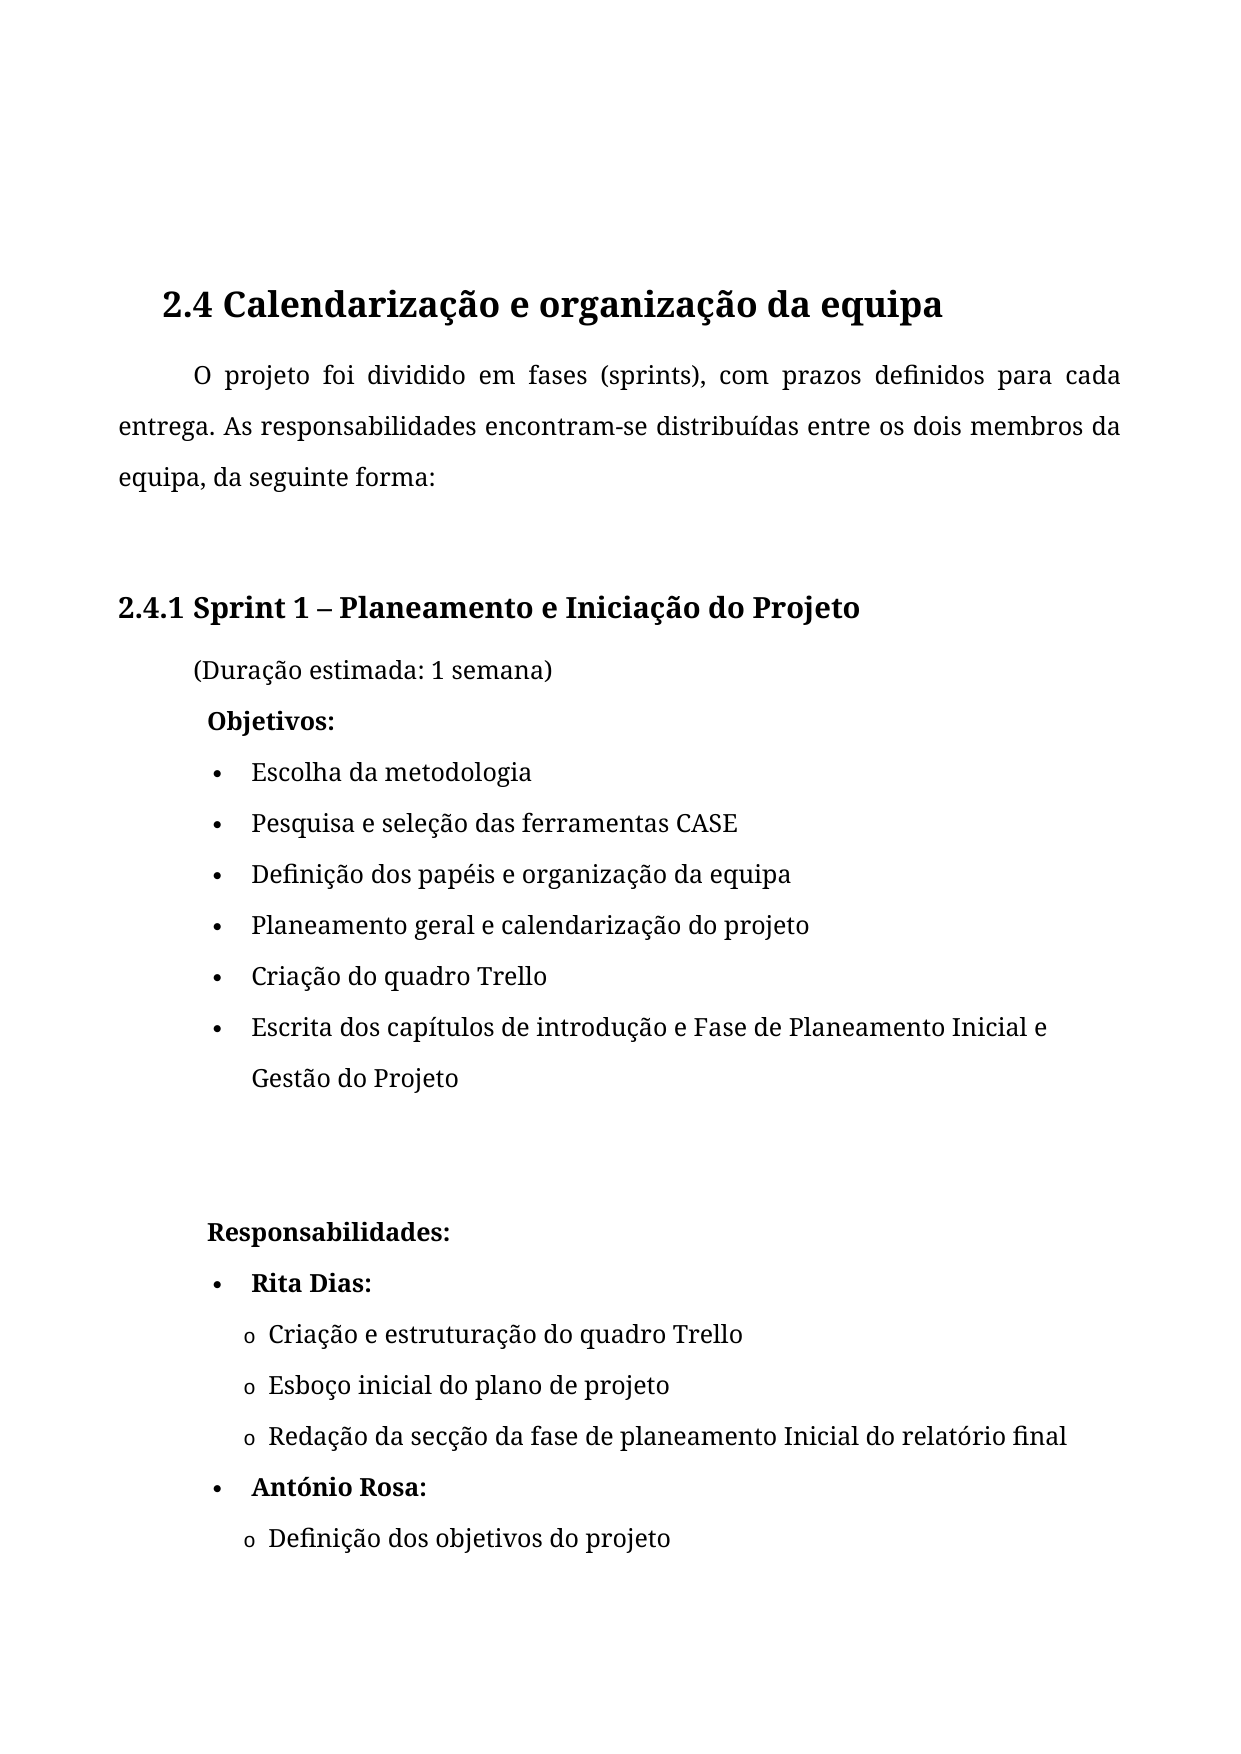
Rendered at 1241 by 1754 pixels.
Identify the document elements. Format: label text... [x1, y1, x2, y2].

list Rita Dias: [213, 1265, 1122, 1299]
list Definição dos papéis e organização da equipa [213, 857, 1122, 891]
subtitle Sprint 1 – Planeamento e Iniciação do Projeto [118, 587, 1122, 627]
list António Rosa: [213, 1469, 1122, 1503]
list Escolha da metodologia [213, 755, 1122, 789]
text O projeto foi dividido em fases (sprints), com prazos definidos para cada entrega. As responsabilidades encontram-se distribuídas entre os dois membros da equipa, da seguinte forma: [118, 358, 1122, 494]
text (Duração estimada: 1 semana) [118, 653, 1122, 687]
text Responsabilidades: [207, 1214, 1122, 1248]
subtitle Calendarização e organização da equipa [162, 279, 1122, 327]
list Criação e estruturação do quadro Trello [243, 1316, 1122, 1350]
list Pesquisa e seleção das ferramentas CASE [213, 806, 1122, 840]
list Redação da secção da fase de planeamento Inicial do relatório final [243, 1418, 1122, 1452]
list Definição dos objetivos do projeto [243, 1520, 1122, 1554]
text Objetivos: [207, 704, 1122, 738]
list Planeamento geral e calendarização do projeto [213, 908, 1122, 942]
list Esboço inicial do plano de projeto [243, 1367, 1122, 1401]
list Criação do quadro Trello [213, 959, 1122, 993]
list Escrita dos capítulos de introdução e Fase de Planeamento Inicial e Gestão do Projeto [213, 1010, 1122, 1095]
